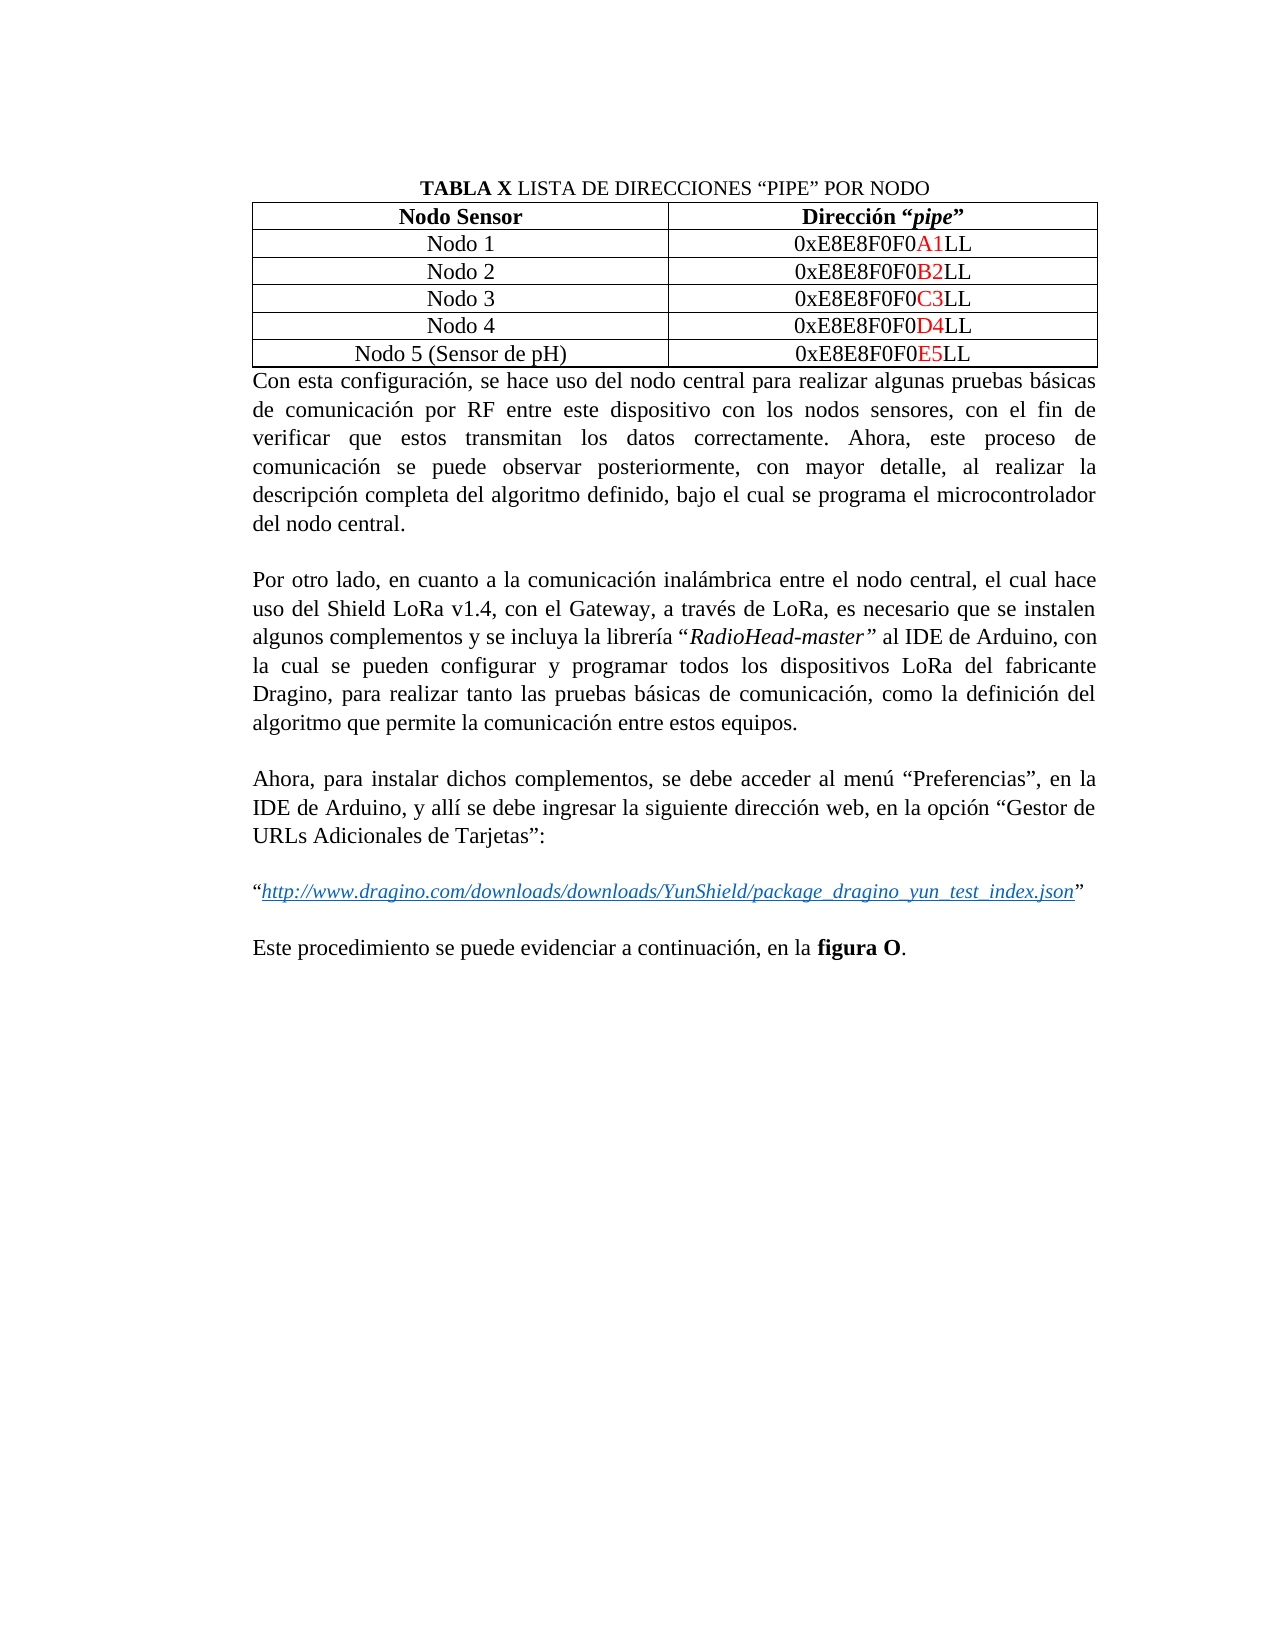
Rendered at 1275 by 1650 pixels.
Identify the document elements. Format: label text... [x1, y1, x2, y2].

table_cell Nodo 2 [253, 258, 668, 284]
text “http://www.dragino.com/downloads/downloads/YunShield/package_dragino_yun_test_index.json” [252, 879, 1098, 903]
table_cell 0xE8E8F0F0C3LL [669, 285, 1097, 312]
text Por otro lado, en cuanto a la comunicación inalámbrica entre el nodo central, el cual hace uso del Shield LoRa v1.4, con el Gateway, a través de LoRa, es necesario que se instalen algunos complementos y se incluya la librería “RadioHead-master” al IDE de Arduino, con la cual se pueden configurar y programar todos los dispositivos LoRa del fabricante Dragino, para realizar tanto las pruebas básicas de comunicación, como la definición del algoritmo que permite la comunicación entre estos equipos. [252, 566, 1098, 735]
table_cell Nodo 1 [253, 230, 668, 257]
table_cell Nodo 5 (Sensor de pH) [253, 340, 668, 366]
table_header Dirección “pipe” [669, 203, 1097, 229]
table_header Nodo Sensor [253, 203, 668, 229]
text Ahora, para instalar dichos complementos, se debe acceder al menú “Preferencias”, en la IDE de Arduino, y allí se debe ingresar la siguiente dirección web, en la opción “Gestor de URLs Adicionales de Tarjetas”: [252, 766, 1098, 849]
text Con esta configuración, se hace uso del nodo central para realizar algunas pruebas básicas de comunicación por RF entre este dispositivo con los nodos sensores, con el fin de verificar que estos transmitan los datos correctamente. Ahora, este proceso de comunicación se puede observar posteriormente, con mayor detalle, al realizar la descripción completa del algoritmo definido, bajo el cual se programa el microcontrolador del nodo central. [252, 368, 1098, 536]
text Este procedimiento se puede evidenciar a continuación, en la figura O. [252, 934, 1098, 960]
table_cell 0xE8E8F0F0A1LL [669, 230, 1097, 257]
table_cell 0xE8E8F0F0B2LL [669, 258, 1097, 284]
list TABLA X LISTA DE DIRECCIONES “PIPE” POR NODO [252, 176, 1098, 200]
table_cell Nodo 3 [253, 285, 668, 312]
table_cell 0xE8E8F0F0E5LL [669, 340, 1097, 366]
table_cell Nodo 4 [253, 313, 668, 339]
table_cell 0xE8E8F0F0D4LL [669, 313, 1097, 339]
